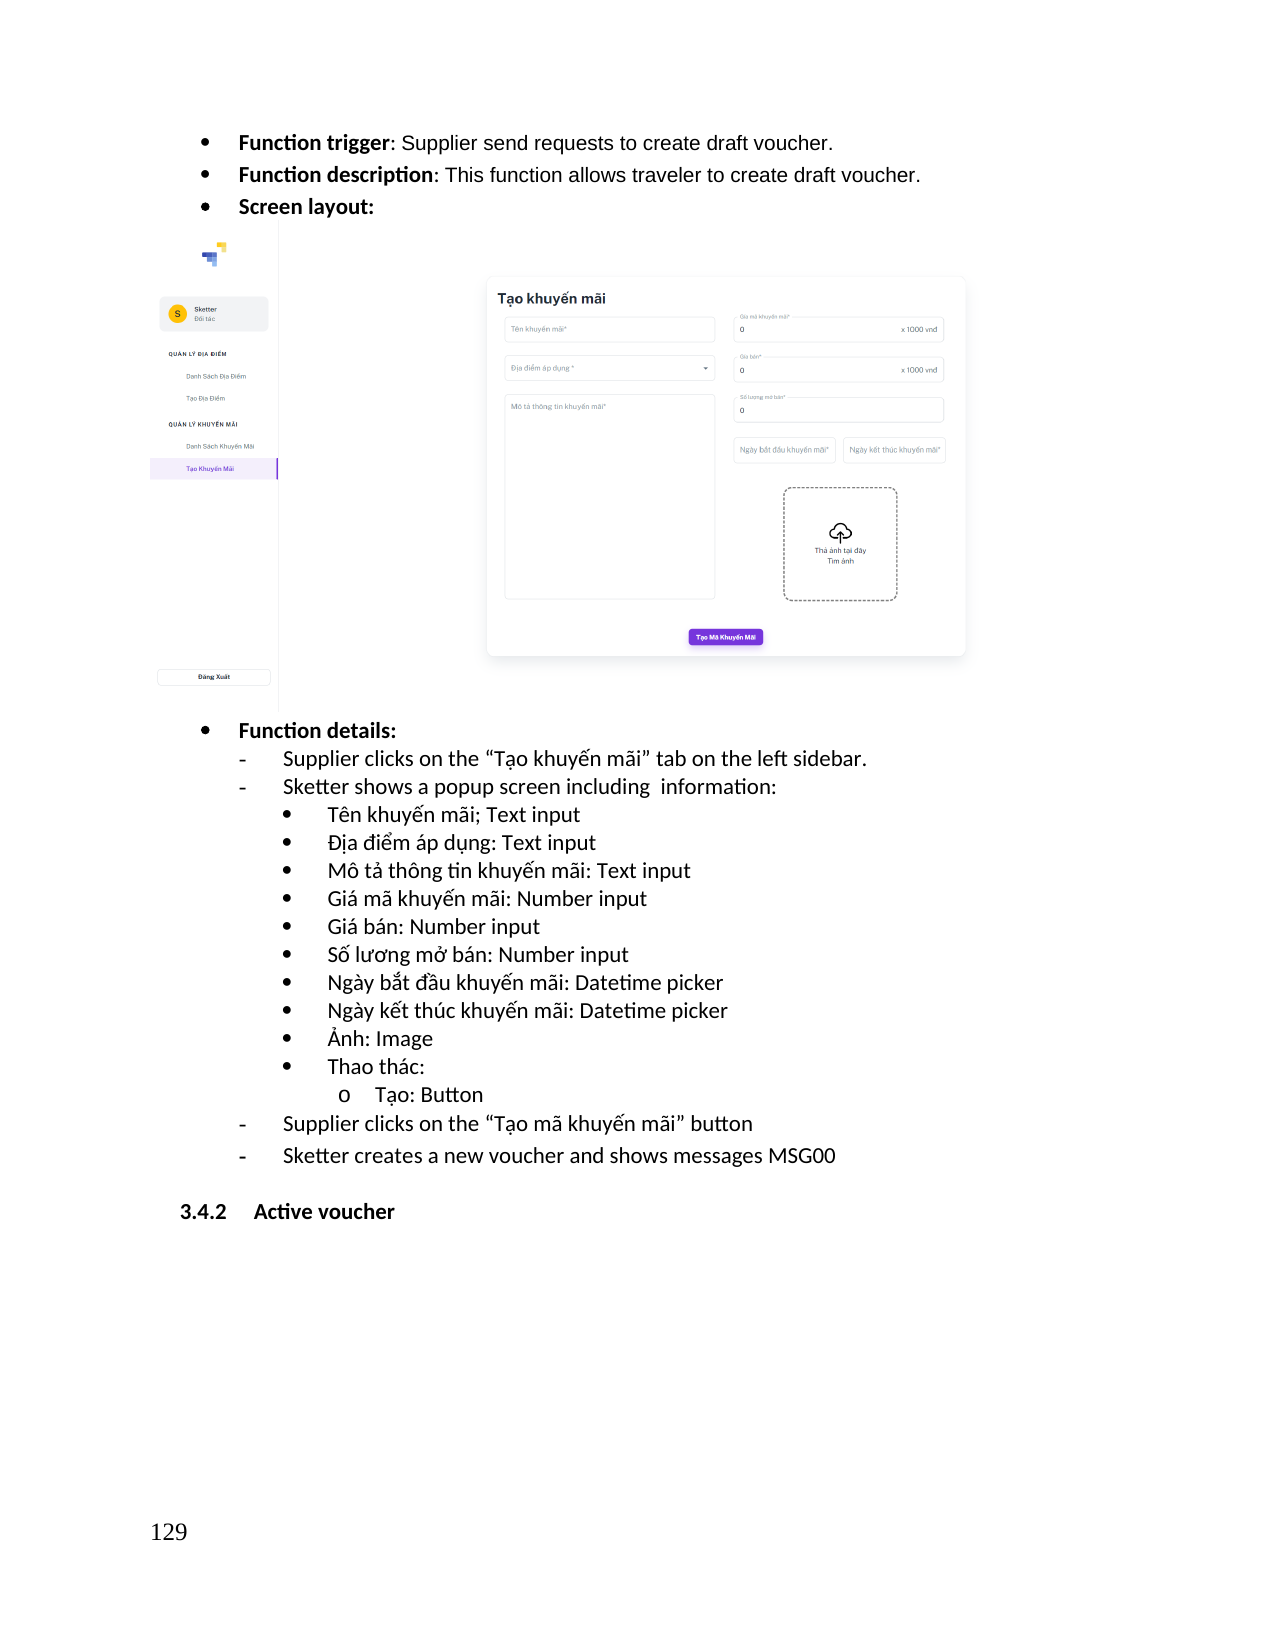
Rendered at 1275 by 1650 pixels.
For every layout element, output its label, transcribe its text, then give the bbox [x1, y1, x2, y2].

subtitle Function description: This function allows traveler to create draft voucher. [201, 160, 1125, 188]
list Thao thác: [283, 1052, 1125, 1080]
list Mô tả thông tin khuyến mãi: Text input [283, 856, 1125, 884]
list Active voucher [179, 1197, 1125, 1225]
list Ngày kết thúc khuyến mãi: Datetime picker [283, 996, 1125, 1024]
list Ảnh: Image [283, 1024, 1125, 1052]
list Số lương mở bán: Number input [283, 940, 1125, 968]
picture [150, 220, 1125, 712]
list Tạo: Button [337, 1080, 1125, 1109]
list Tên khuyến mãi; Text input [283, 800, 1125, 828]
subtitle Function trigger: Supplier send requests to create draft voucher. [201, 128, 1125, 156]
list Sketter shows a popup screen including information: [239, 772, 1125, 800]
subtitle Sketter creates a new voucher and shows messages MSG00 [239, 1141, 1125, 1169]
subtitle Screen layout: [201, 192, 1125, 220]
subtitle Function details: [201, 716, 1125, 744]
list Địa điểm áp dụng: Text input [283, 828, 1125, 856]
list Giá bán: Number input [283, 912, 1125, 940]
list Supplier clicks on the “Tạo khuyến mãi” tab on the left sidebar. [239, 744, 1125, 772]
list Ngày bắt đầu khuyến mãi: Datetime picker [283, 968, 1125, 996]
list Giá mã khuyến mãi: Number input [283, 884, 1125, 912]
list Supplier clicks on the “Tạo mã khuyến mãi” button [239, 1109, 1125, 1137]
